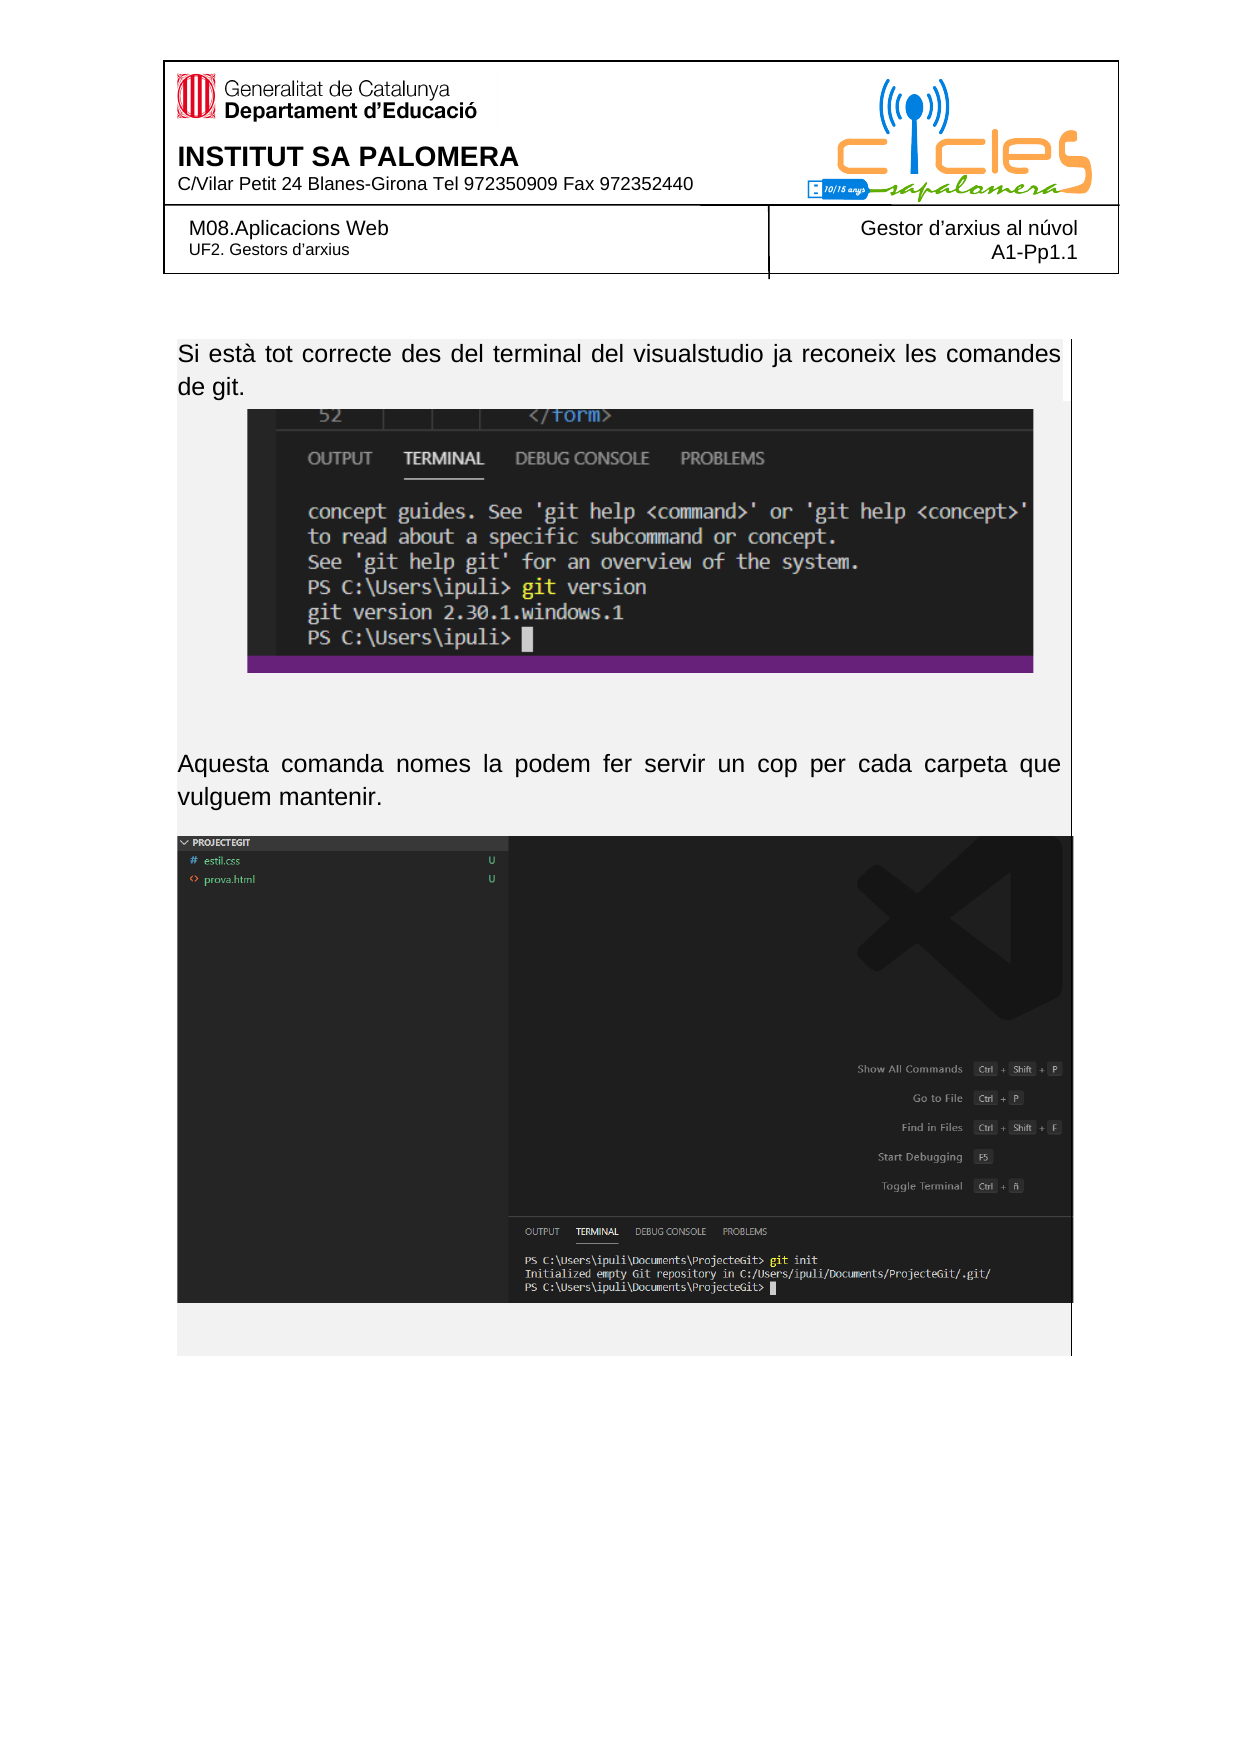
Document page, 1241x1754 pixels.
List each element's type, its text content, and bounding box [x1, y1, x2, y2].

picture [245, 409, 1033, 671]
picture [177, 836, 1071, 1303]
picture [802, 64, 1098, 212]
picture [177, 73, 499, 128]
text Aquesta comanda nomes la podem fer servir un cop per cada carpeta que vulguem mantenir. [177, 749, 1071, 811]
text Si està tot correcte des del terminal del visualstudio ja reconeix les comandes de git. [177, 339, 1063, 401]
